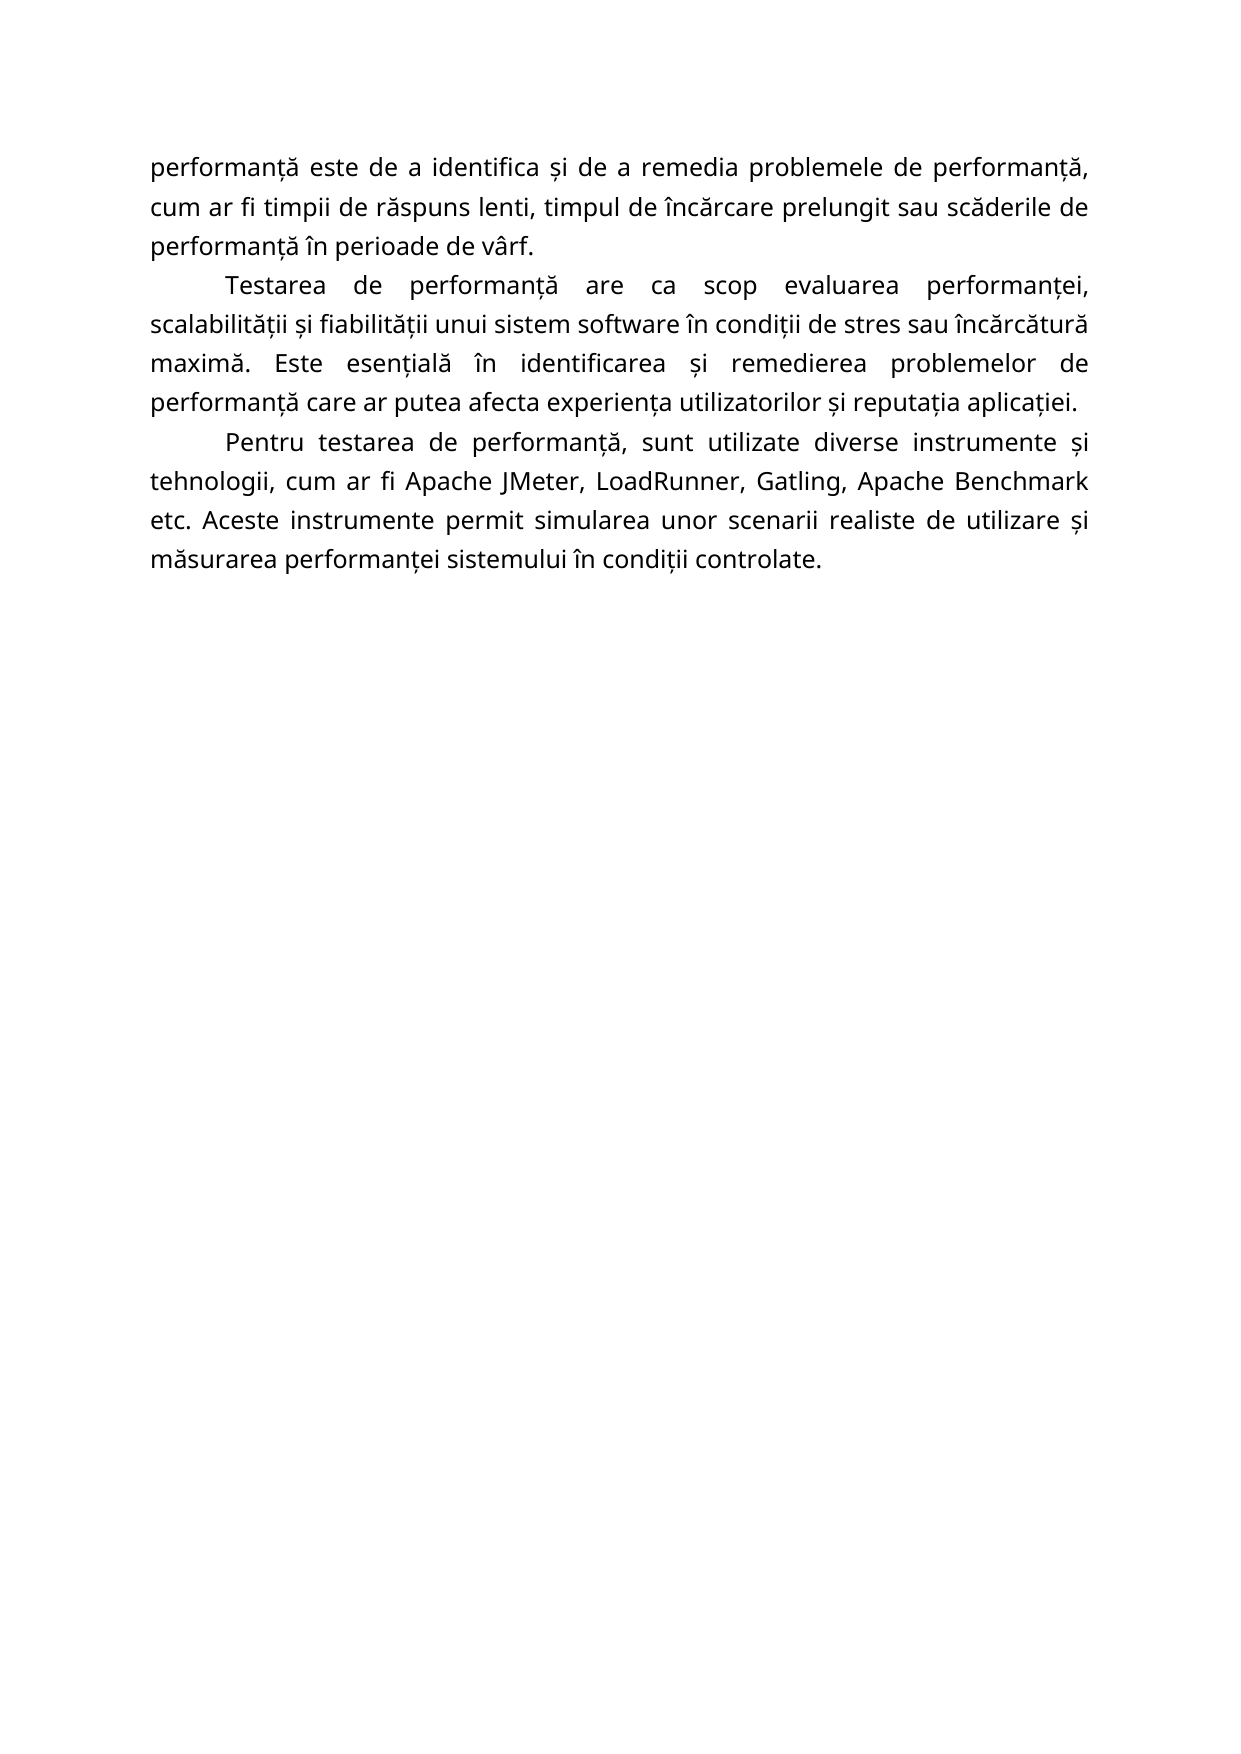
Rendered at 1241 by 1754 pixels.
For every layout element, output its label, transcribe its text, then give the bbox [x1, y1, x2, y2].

text Testarea de performanță are ca scop evaluarea performanței, scalabilității și fiabilității unui sistem software în condiții de stres sau încărcătură maximă. Este esențială în identificarea și remedierea problemelor de performanță care ar putea afecta experiența utilizatorilor și reputația aplicației. [150, 267, 1090, 419]
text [150, 150, 1090, 262]
text Pentru testarea de performanță, sunt utilizate diverse instrumente și tehnologii, cum ar fi Apache JMeter, LoadRunner, Gatling, Apache Benchmark etc. Aceste instrumente permit simularea unor scenarii realiste de utilizare și măsurarea performanței sistemului în condiții controlate. [150, 424, 1090, 576]
